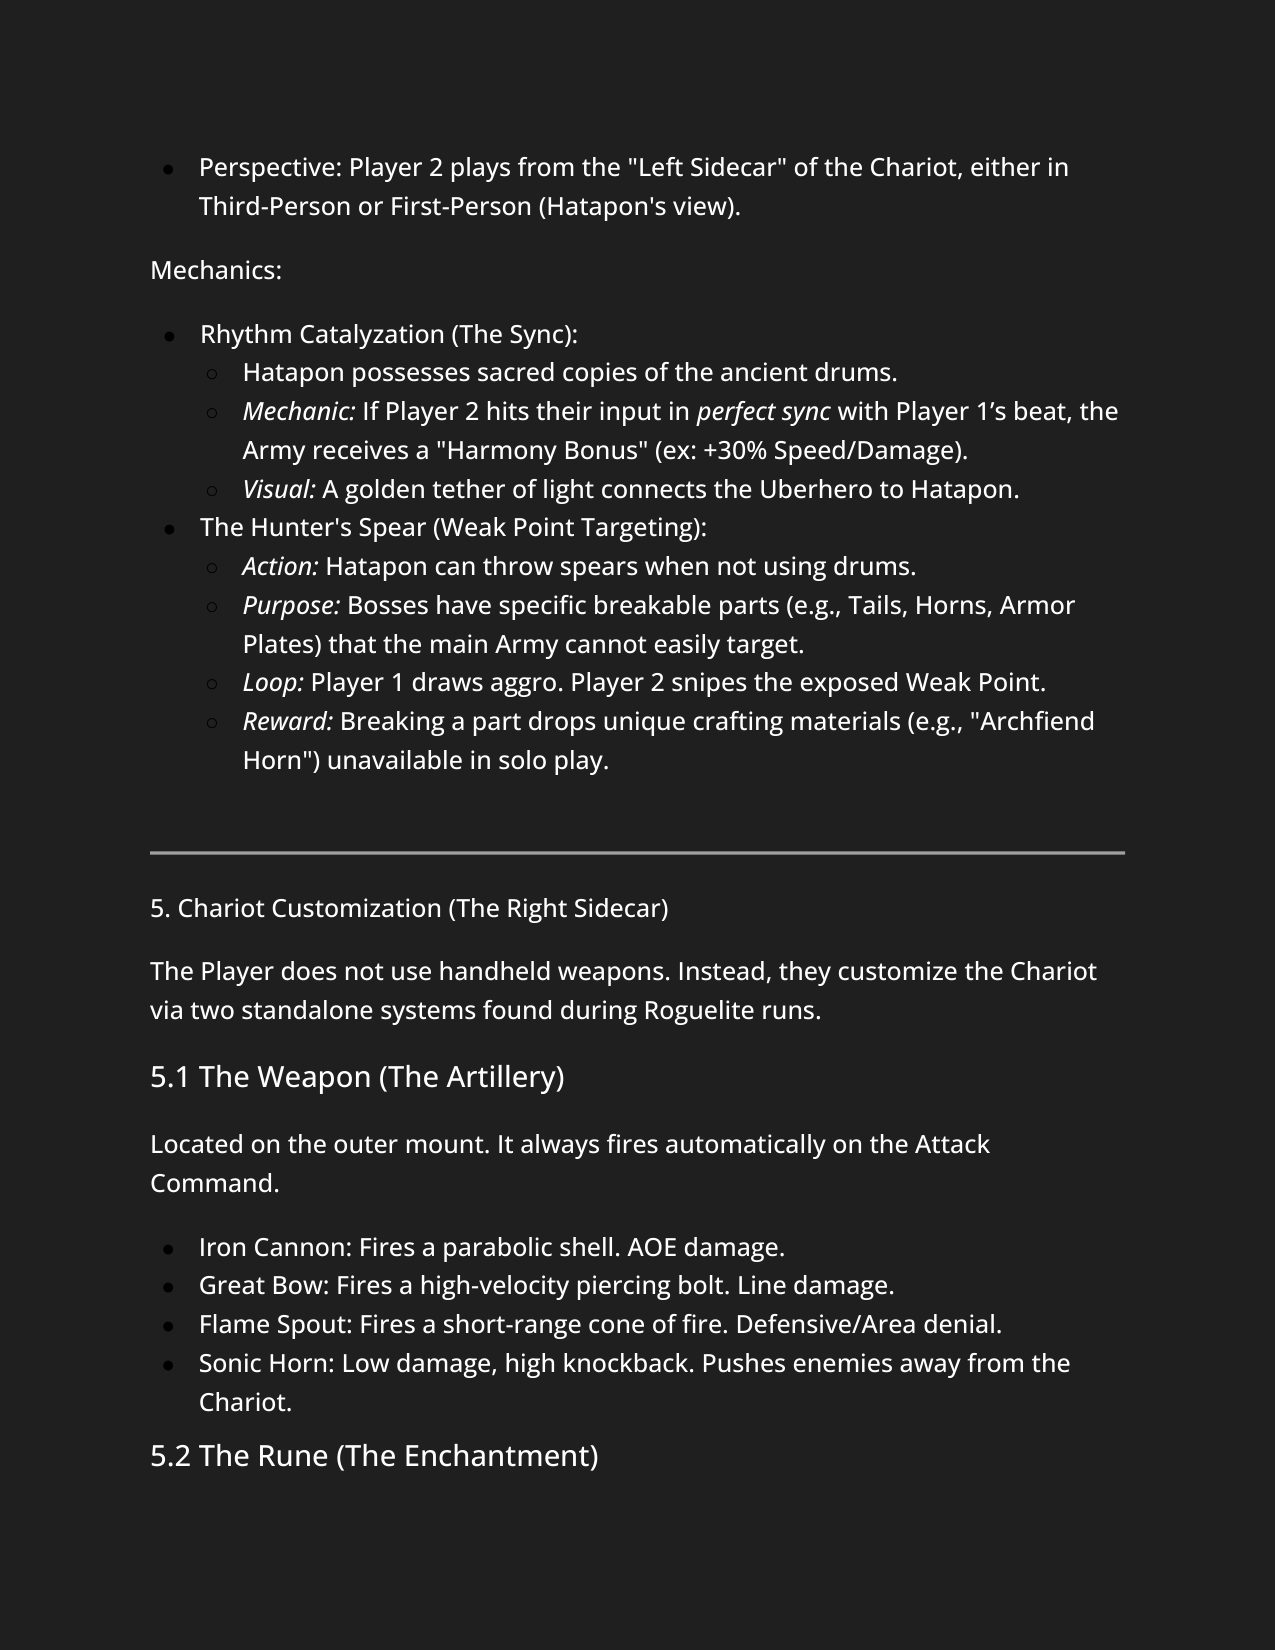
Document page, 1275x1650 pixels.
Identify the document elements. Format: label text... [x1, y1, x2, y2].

subtitle 5.1 The Weapon (The Artillery) [150, 1056, 1125, 1096]
list Purpose: Bosses have specific breakable parts (e.g., Tails, Horns, Armor Plates) that the main Army cannot easily target. [205, 587, 1125, 660]
list Visual: A golden tether of light connects the Uberhero to Hatapon. [205, 471, 1125, 505]
text The Player does not use handheld weapons. Instead, they customize the Chariot via two standalone systems found during Roguelite runs. [150, 954, 1125, 1027]
list The Hunter's Spear (Weak Point Targeting): [162, 510, 1125, 544]
list Rhythm Catalyzation (The Sync): [162, 316, 1125, 350]
list Reward: Breaking a part drops unique crafting materials (e.g., "Archfiend Horn") unavailable in solo play. [205, 704, 1125, 777]
list Perspective: Player 2 plays from the "Left Sidecar" of the Chariot, either in Third-Person or First-Person (Hatapon's view). [161, 150, 1125, 223]
list Action: Hatapon can throw spears when not using drums. [205, 549, 1125, 583]
list Hatapon possesses sacred copies of the ancient drums. [205, 355, 1125, 389]
list Iron Cannon: Fires a parabolic shell. AOE damage. [161, 1229, 1125, 1263]
text Mechanics: [150, 252, 1125, 287]
list Sonic Horn: Low damage, high knockback. Pushes enemies away from the Chariot. [161, 1345, 1125, 1418]
text Located on the outer mount. It always fires automatically on the Attack Command. [150, 1127, 1125, 1199]
list Great Bow: Fires a high-velocity piercing bolt. Line damage. [161, 1268, 1125, 1302]
list Flame Spout: Fires a short-range cone of fire. Defensive/Area denial. [161, 1307, 1125, 1341]
list Mechanic: If Player 2 hits their input in perfect sync with Player 1’s beat, the Army receives a "Harmony Bonus" (ex: +30% Speed/Damage). [205, 394, 1125, 467]
list Loop: Player 1 draws aggro. Player 2 snipes the exposed Weak Point. [205, 665, 1125, 699]
subtitle 5. Chariot Customization (The Right Sidecar) [150, 855, 1125, 924]
subtitle 5.2 The Rune (The Enchantment) [150, 1435, 1125, 1475]
